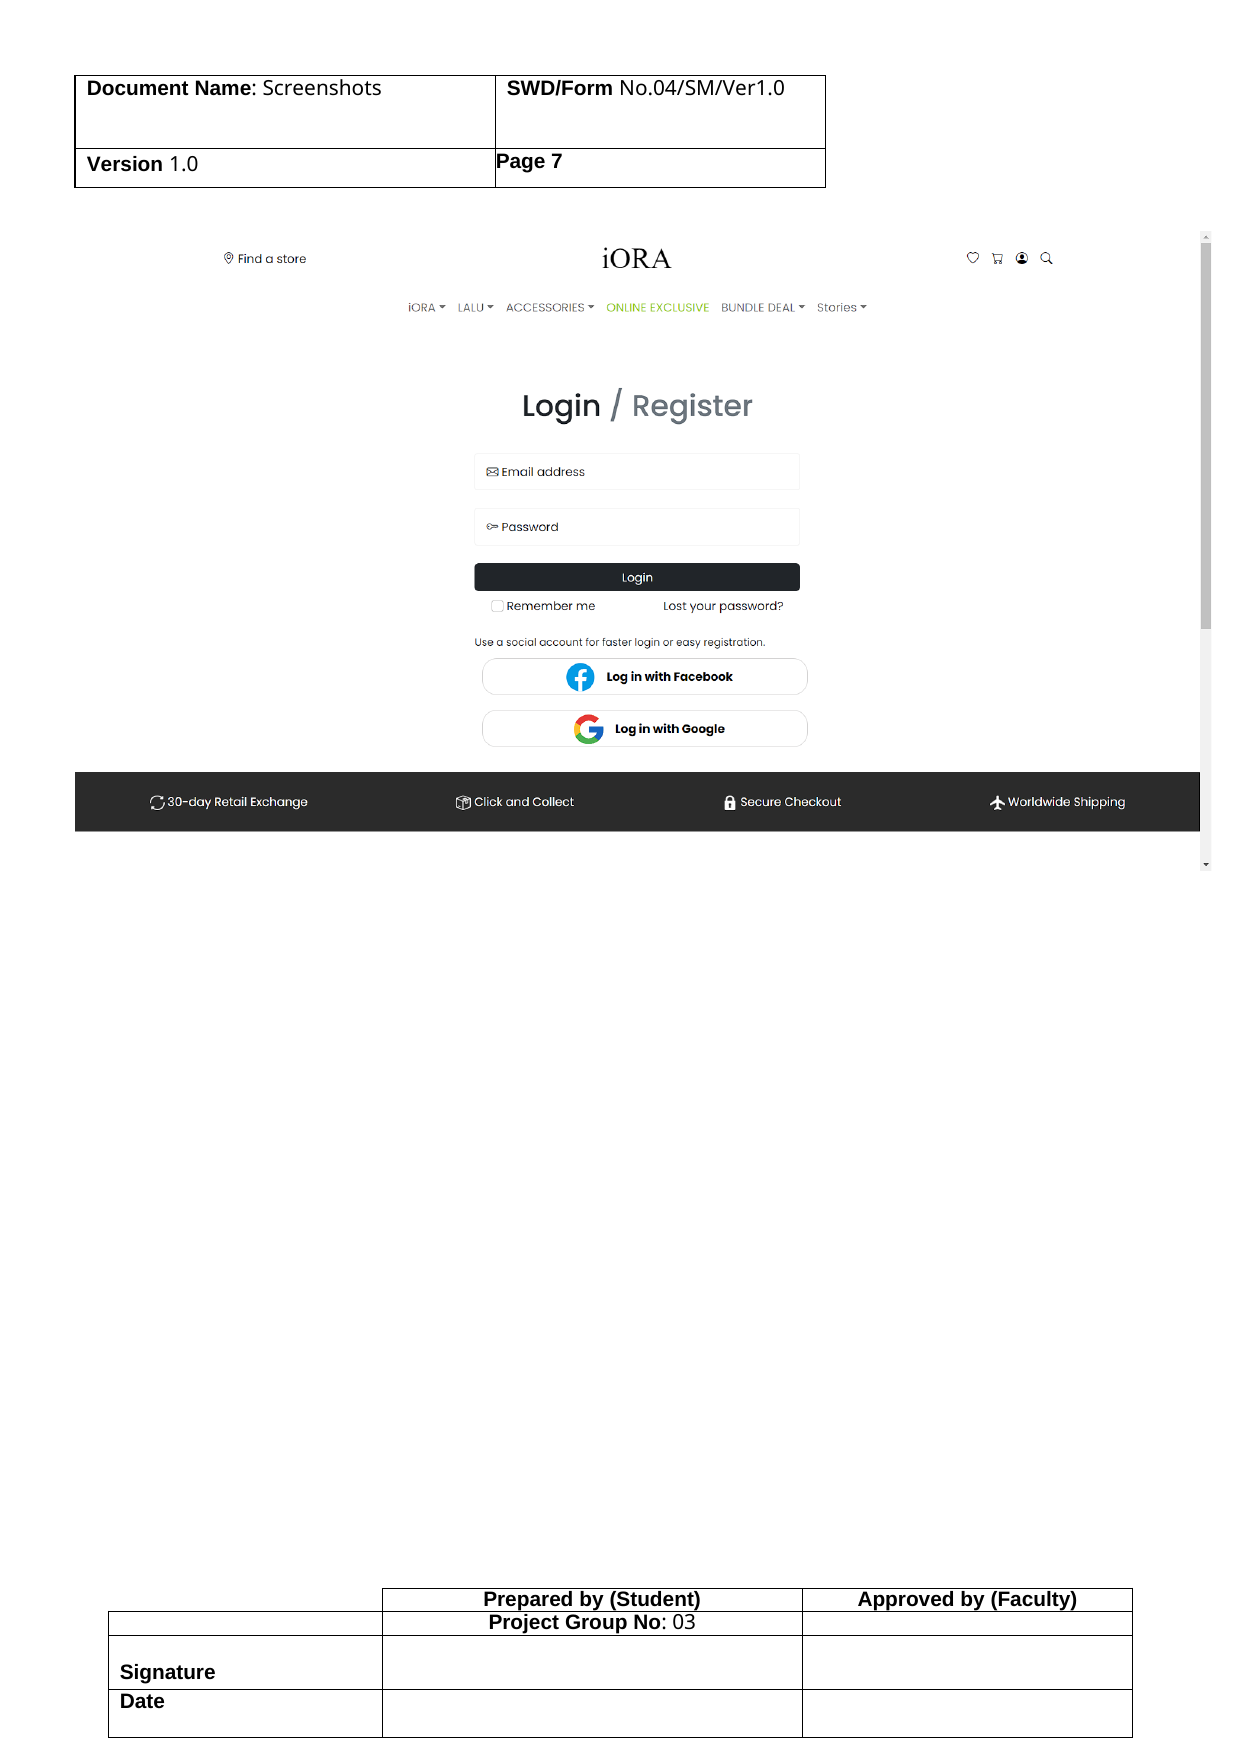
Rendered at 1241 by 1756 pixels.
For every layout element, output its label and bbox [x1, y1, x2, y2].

picture [75, 231, 1212, 871]
